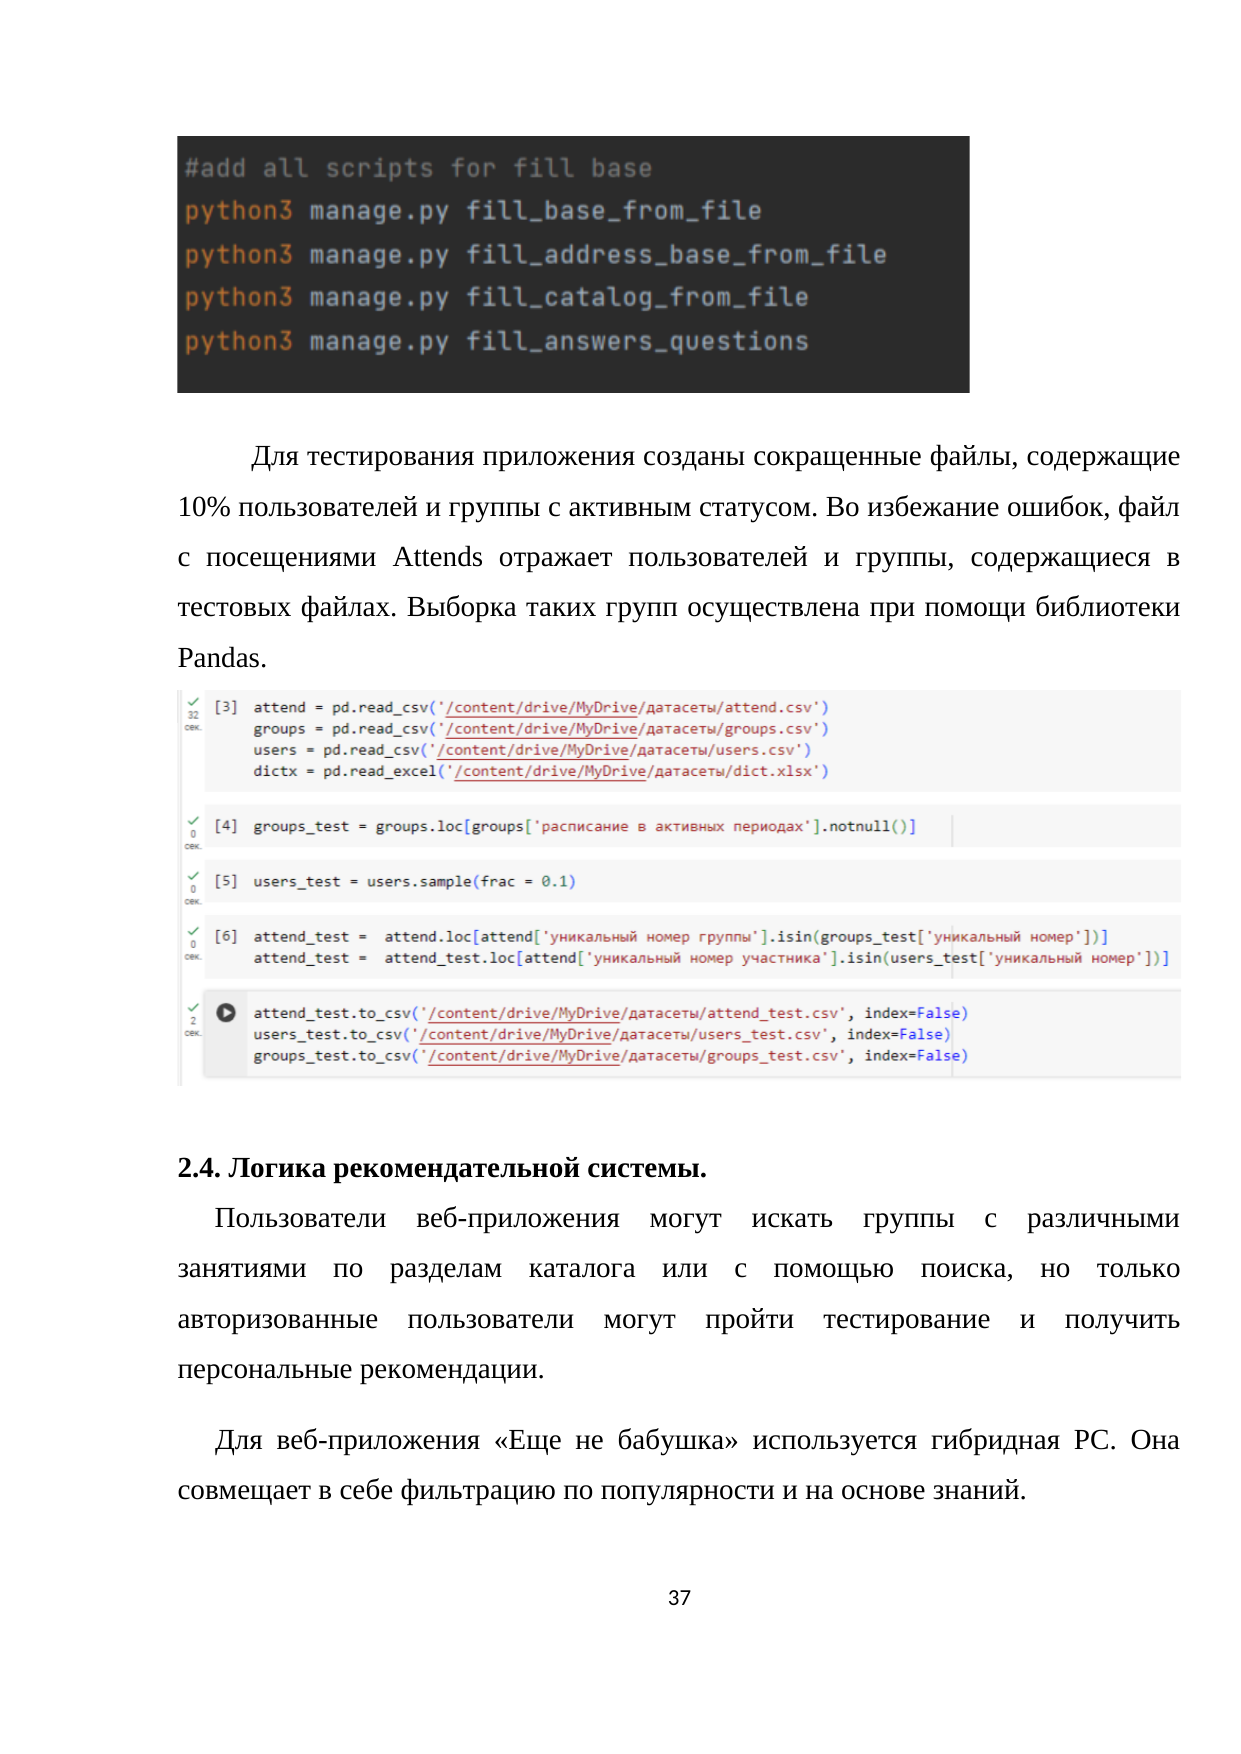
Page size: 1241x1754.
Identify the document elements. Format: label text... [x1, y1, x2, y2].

picture [177, 690, 1182, 1086]
text 2.4. Логика рекомендательной системы. [177, 1150, 1181, 1183]
text Пользователи веб-приложения могут искать группы с различными занятиями по разделам каталога или с помощью поиска, но только авторизованные пользователи могут пройти тестирование и получить персональные рекомендации. [177, 1200, 1181, 1384]
text Для веб-приложения «Еще не бабушка» используется гибридная РС. Она совмещает в себе фильтрацию по популярности и на основе знаний. [177, 1422, 1181, 1506]
picture [177, 136, 970, 393]
